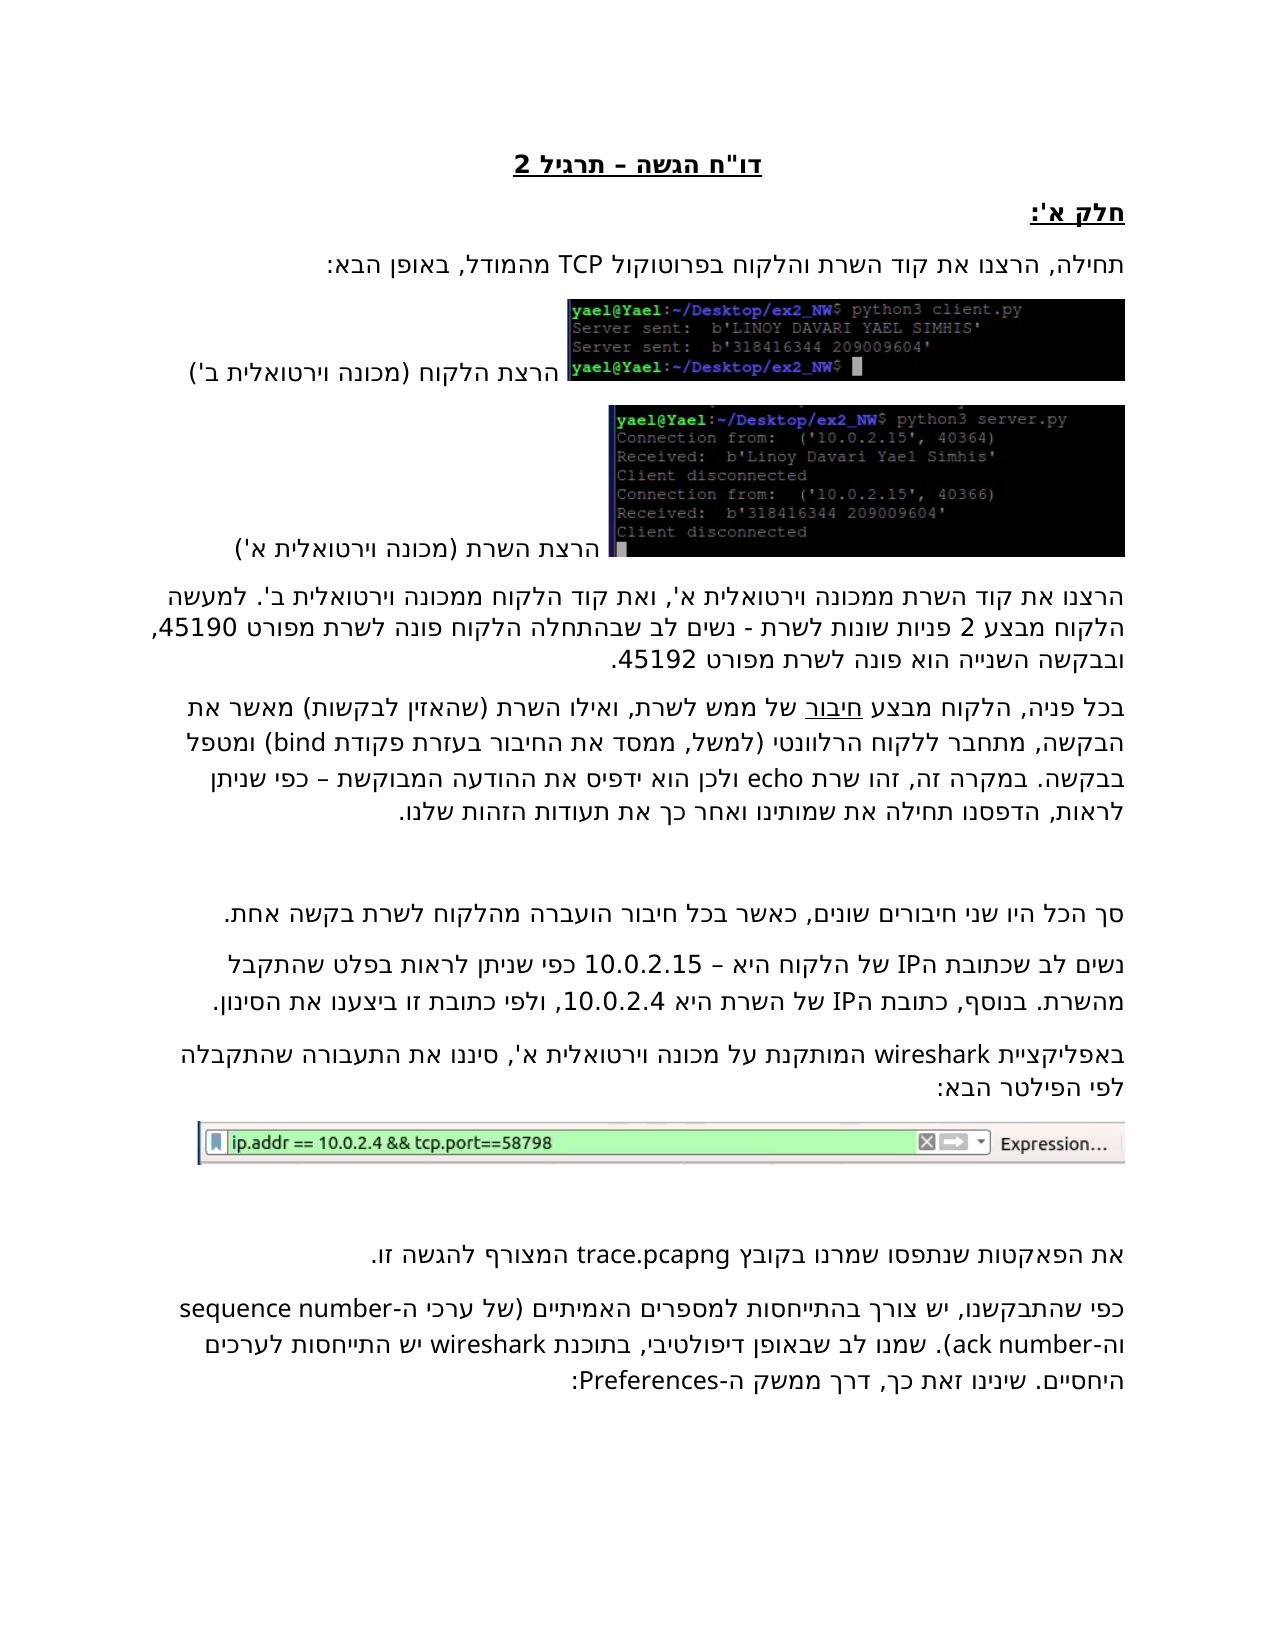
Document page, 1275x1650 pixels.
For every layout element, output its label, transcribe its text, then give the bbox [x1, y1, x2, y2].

text נשים לב שכתובת הIP של הלקוח היא – 10.0.2.15 כפי שניתן לראות בפלט שהתקבל מהשרת. בנוסף, כתובת הIP של השרת היא 10.0.2.4, ולפי כתובת זו ביצענו את הסינון. [150, 947, 1125, 1017]
text הרצנו את קוד השרת ממכונה וירטואלית א', ואת קוד הלקוח ממכונה וירטואלית ב'. למעשה הלקוח מבצע 2 פניות שונות לשרת - נשים לב שבהתחלה הלקוח פונה לשרת מפורט 45190, ובבקשה השנייה הוא פונה לשרת מפורט 45192. [150, 582, 1125, 674]
text את הפאקטות שנתפסו שמרנו בקובץ trace.pcapng המצורף להגשה זו. [150, 1237, 1125, 1271]
picture [567, 299, 1125, 381]
text באפליקציית wireshark המותקנת על מכונה וירטואלית א', סיננו את התעבורה שהתקבלה לפי הפילטר הבא: [150, 1037, 1125, 1102]
text כפי שהתבקשנו, יש צורך בהתייחסות למספרים האמיתיים (של ערכי ה-sequence number וה-ack number). שמנו לב שבאופן דיפולטיבי, בתוכנת wireshark יש התייחסות לערכים היחסיים. שינינו זאת כך, דרך ממשק ה-Preferences: [150, 1290, 1125, 1397]
text חלק א': [150, 198, 1125, 227]
text דו"ח הגשה – תרגיל 2 [150, 150, 1125, 179]
text סך הכל היו שני חיבורים שונים, כאשר בכל חיבור הועברה מהלקוח לשרת בקשה אחת. [150, 899, 1125, 928]
picture [608, 405, 1125, 557]
text בכל פניה, הלקוח מבצע חיבור של ממש לשרת, ואילו השרת (שהאזין לבקשות) מאשר את הבקשה, מתחבר ללקוח הרלוונטי (למשל, ממסד את החיבור בעזרת פקודת bind) ומטפל בבקשה. במקרה זה, זהו שרת echo ולכן הוא ידפיס את ההודעה המבוקשת – כפי שניתן לראות, הדפסנו תחילה את שמותינו ואחר כך את תעודות הזהות שלנו. [150, 693, 1125, 826]
text תחילה, הרצנו את קוד השרת והלקוח בפרוטוקול TCP מהמודל, באופן הבא: [150, 246, 1125, 280]
picture [197, 1121, 1125, 1165]
